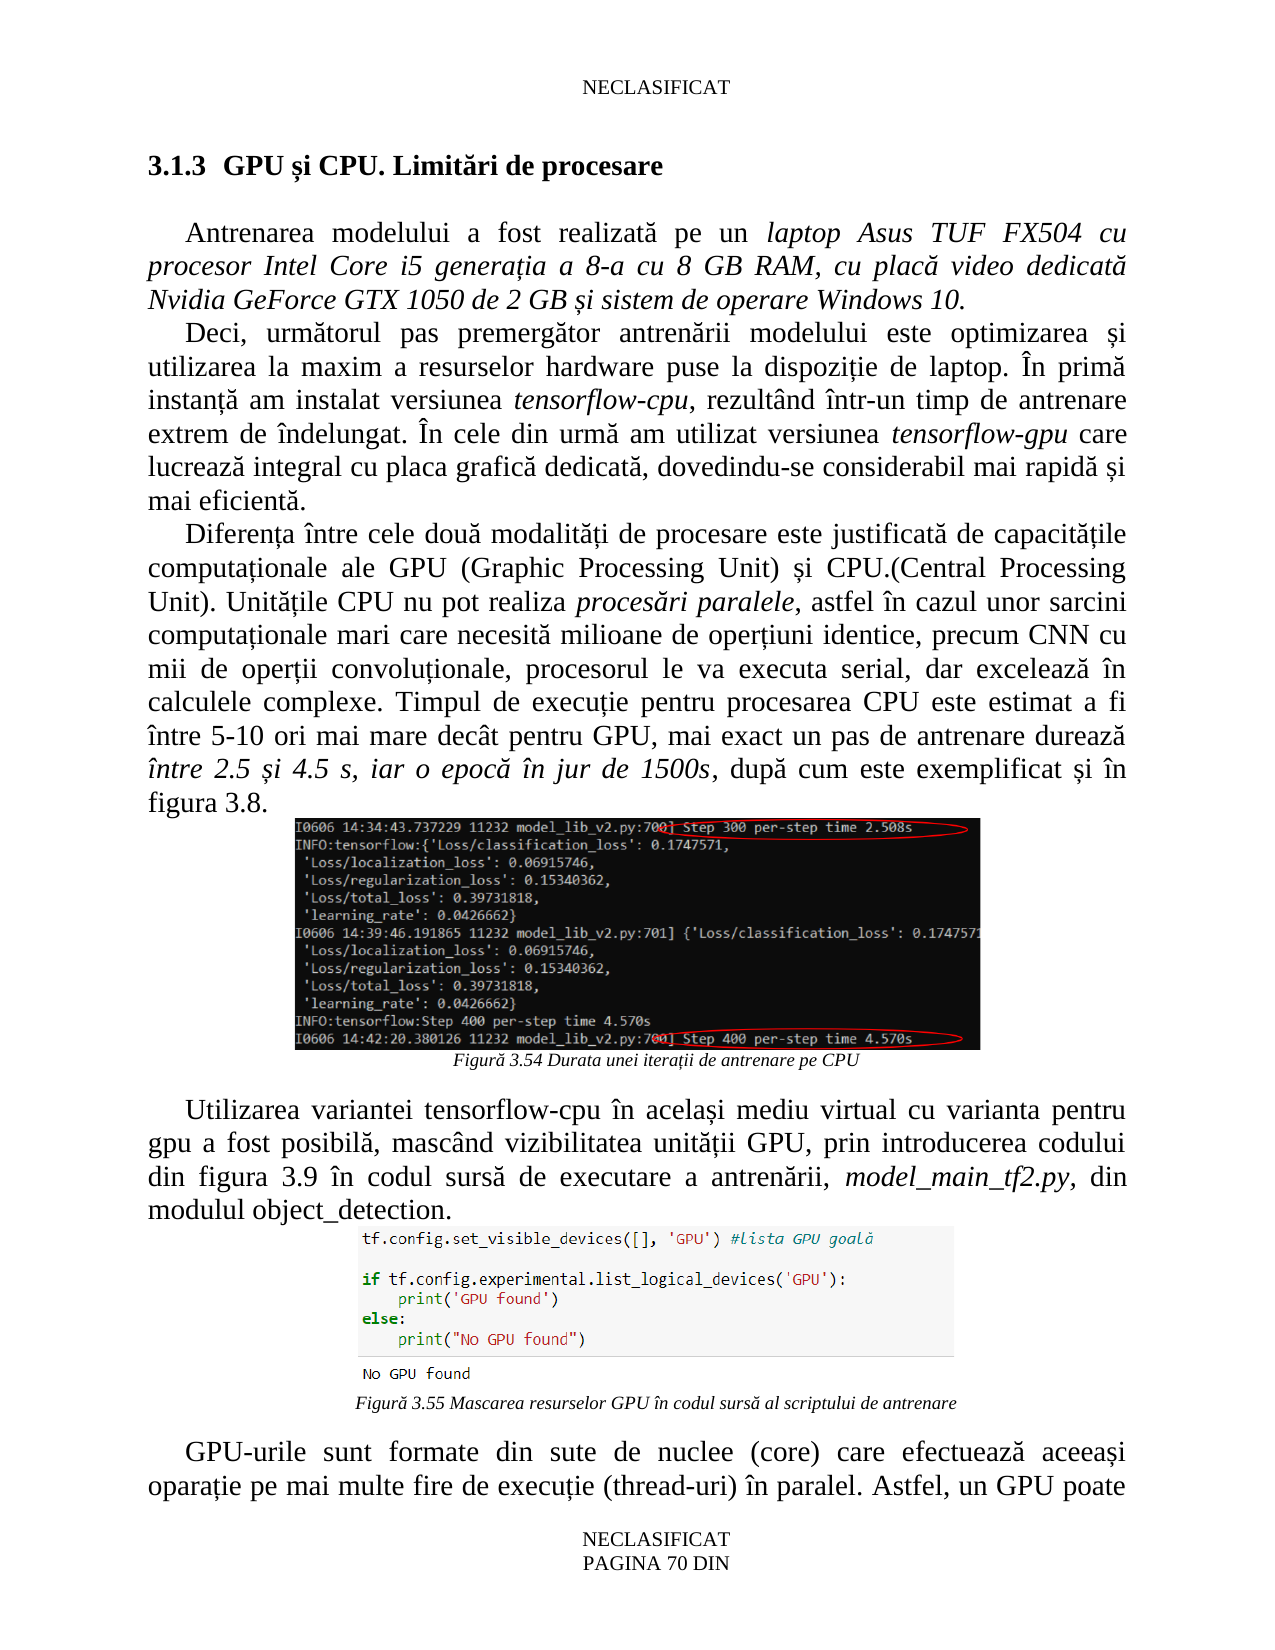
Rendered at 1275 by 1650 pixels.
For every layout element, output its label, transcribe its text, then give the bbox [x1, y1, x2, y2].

text Diferența între cele două modalități de procesare este justificată de capacitățile computaționale ale GPU (Graphic Processing Unit) și CPU.(Central Processing Unit). Unitățile CPU nu pot realiza procesări paralele, astfel în cazul unor sarcini computaționale mari care necesită milioane de operțiuni identice, precum CNN cu mii de operții convoluționale, procesorul le va executa serial, dar excelează în calculele complexe. Timpul de execuție pentru procesarea CPU este estimat a fi între 5-10 ori mai mare decât pentru GPU, mai exact un pas de antrenare durează între 2.5 și 4.5 s, iar o epocă în jur de 1500s, după cum este exemplificat și în figura 3.8. [148, 517, 1127, 818]
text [148, 1434, 1127, 1501]
text Deci, următorul pas premergător antrenării modelului este optimizarea și utilizarea la maxim a resurselor hardware puse la dispoziție de laptop. În primă instanță am instalat versiunea tensorflow-cpu, rezultând într-un timp de antrenare extrem de îndelungat. În cele din urmă am utilizat versiunea tensorflow-gpu care lucrează integral cu placa grafică dedicată, dovedindu-se considerabil mai rapidă și mai eficientă. [148, 315, 1127, 517]
text Utilizarea variantei tensorflow-cpu în același mediu virtual cu varianta pentru gpu a fost posibilă, mascând vizibilitatea unității GPU, prin introducerea codului din figura 3.9 în codul sursă de executare a antrenării, model_main_tf2.py, din modulul object_detection. [148, 1092, 1127, 1226]
picture [358, 1226, 955, 1392]
subtitle GPU și CPU. Limitări de procesare [148, 148, 1127, 181]
picture [294, 818, 981, 1050]
text Antrenarea modelului a fost realizată pe un laptop Asus TUF FX504 cu procesor Intel Core i5 generația a 8-a cu 8 GB RAM, cu placă video dedicată Nvidia GeForce GTX 1050 de 2 GB și sistem de operare Windows 10. [148, 215, 1127, 315]
